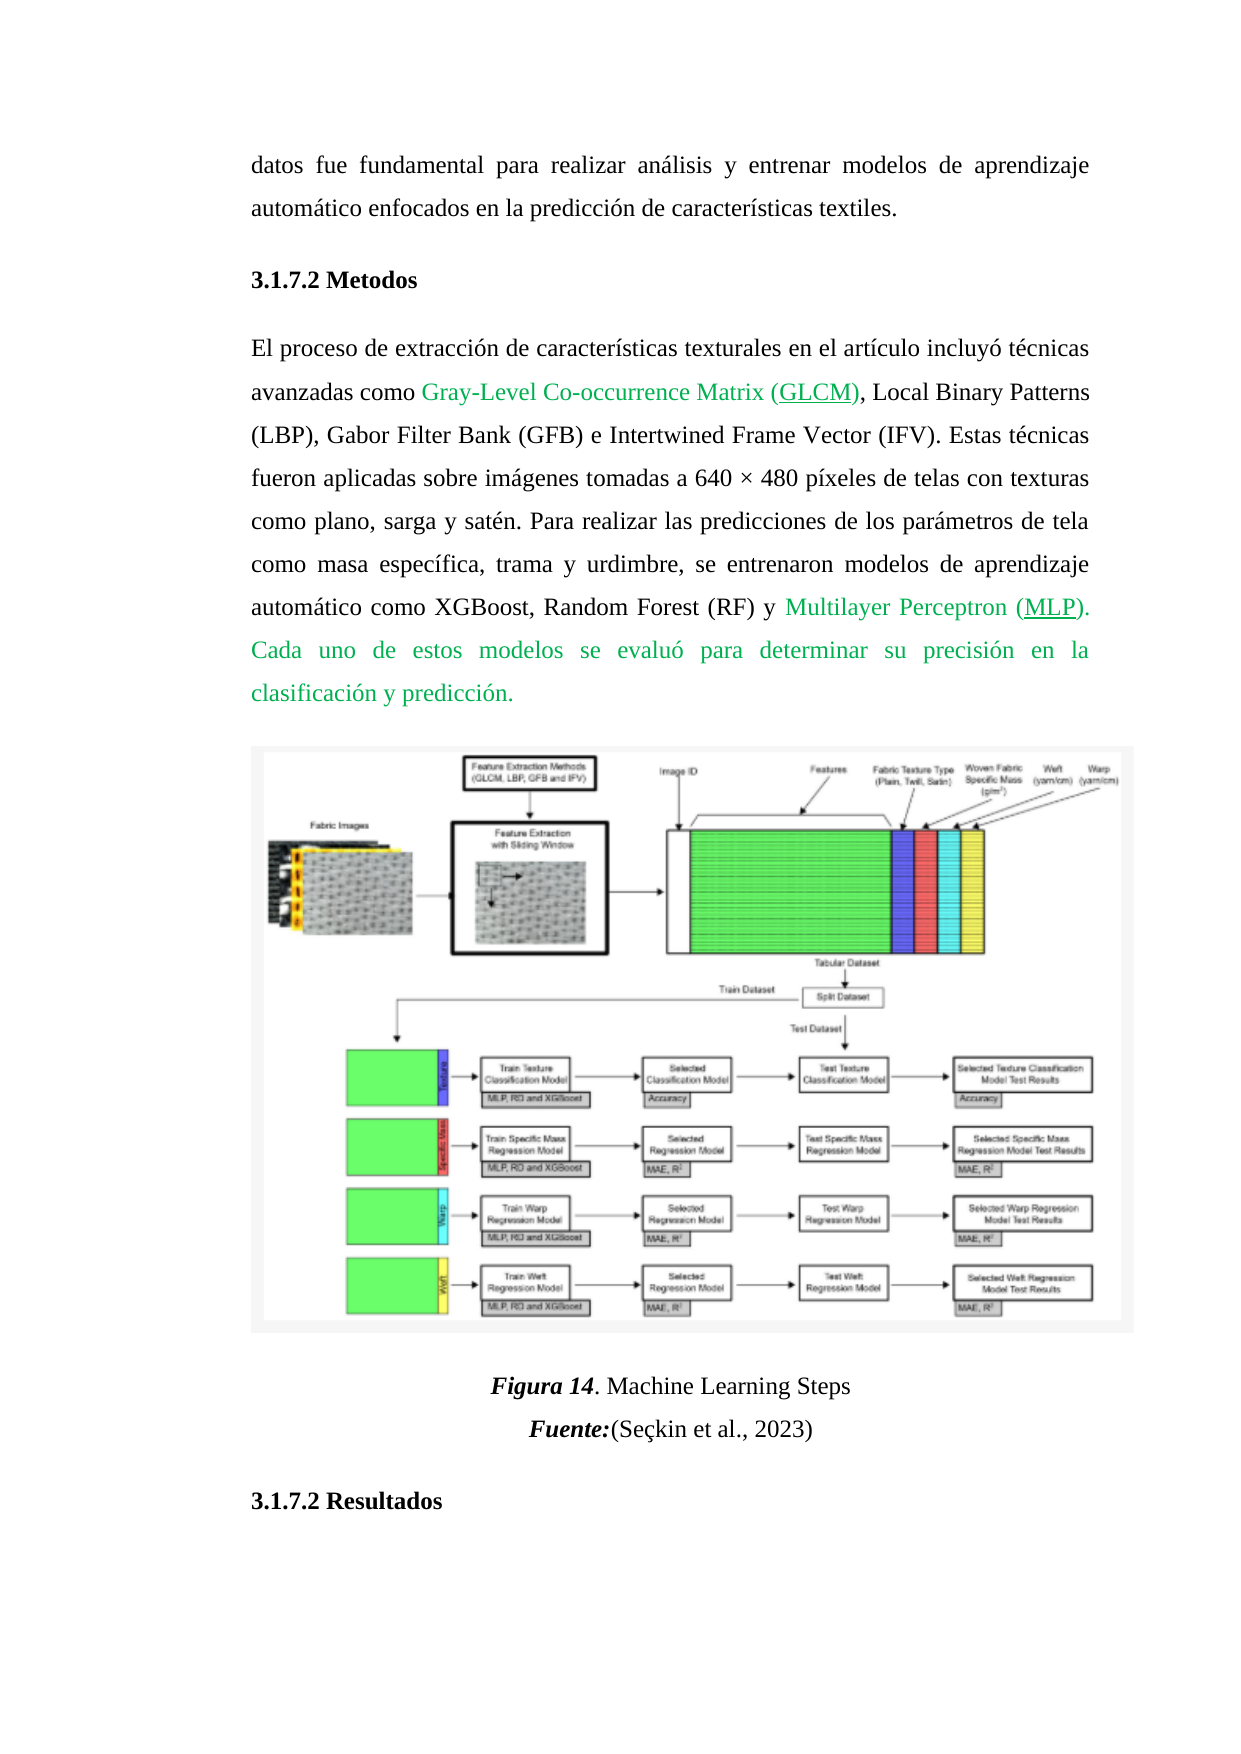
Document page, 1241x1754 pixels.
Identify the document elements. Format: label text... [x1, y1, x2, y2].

text El proceso de extracción de características texturales en el artículo incluyó técnicas avanzadas como Gray-Level Co-occurrence Matrix (GLCM), Local Binary Patterns (LBP), Gabor Filter Bank (GFB) e Intertwined Frame Vector (IFV). Estas técnicas fueron aplicadas sobre imágenes tomadas a 640 × 480 píxeles de telas con texturas como plano, sarga y satén. Para realizar las predicciones de los parámetros de tela como masa específica, trama y urdimbre, se entrenaron modelos de aprendizaje automático como XGBoost, Random Forest (RF) y Multilayer Perceptron (MLP). Cada uno de estos modelos se evaluó para determinar su precisión en la clasificación y predicción. [251, 333, 1090, 707]
picture [250, 746, 1134, 1333]
text 3.1.7.2 Resultados [251, 1486, 1090, 1515]
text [251, 150, 1090, 222]
text 3.1.7.2 Metodos [251, 265, 1090, 294]
text Figura 14. Machine Learning Steps [251, 1371, 1090, 1399]
text Fuente:(Seçkin et al., 2023) [251, 1414, 1090, 1443]
